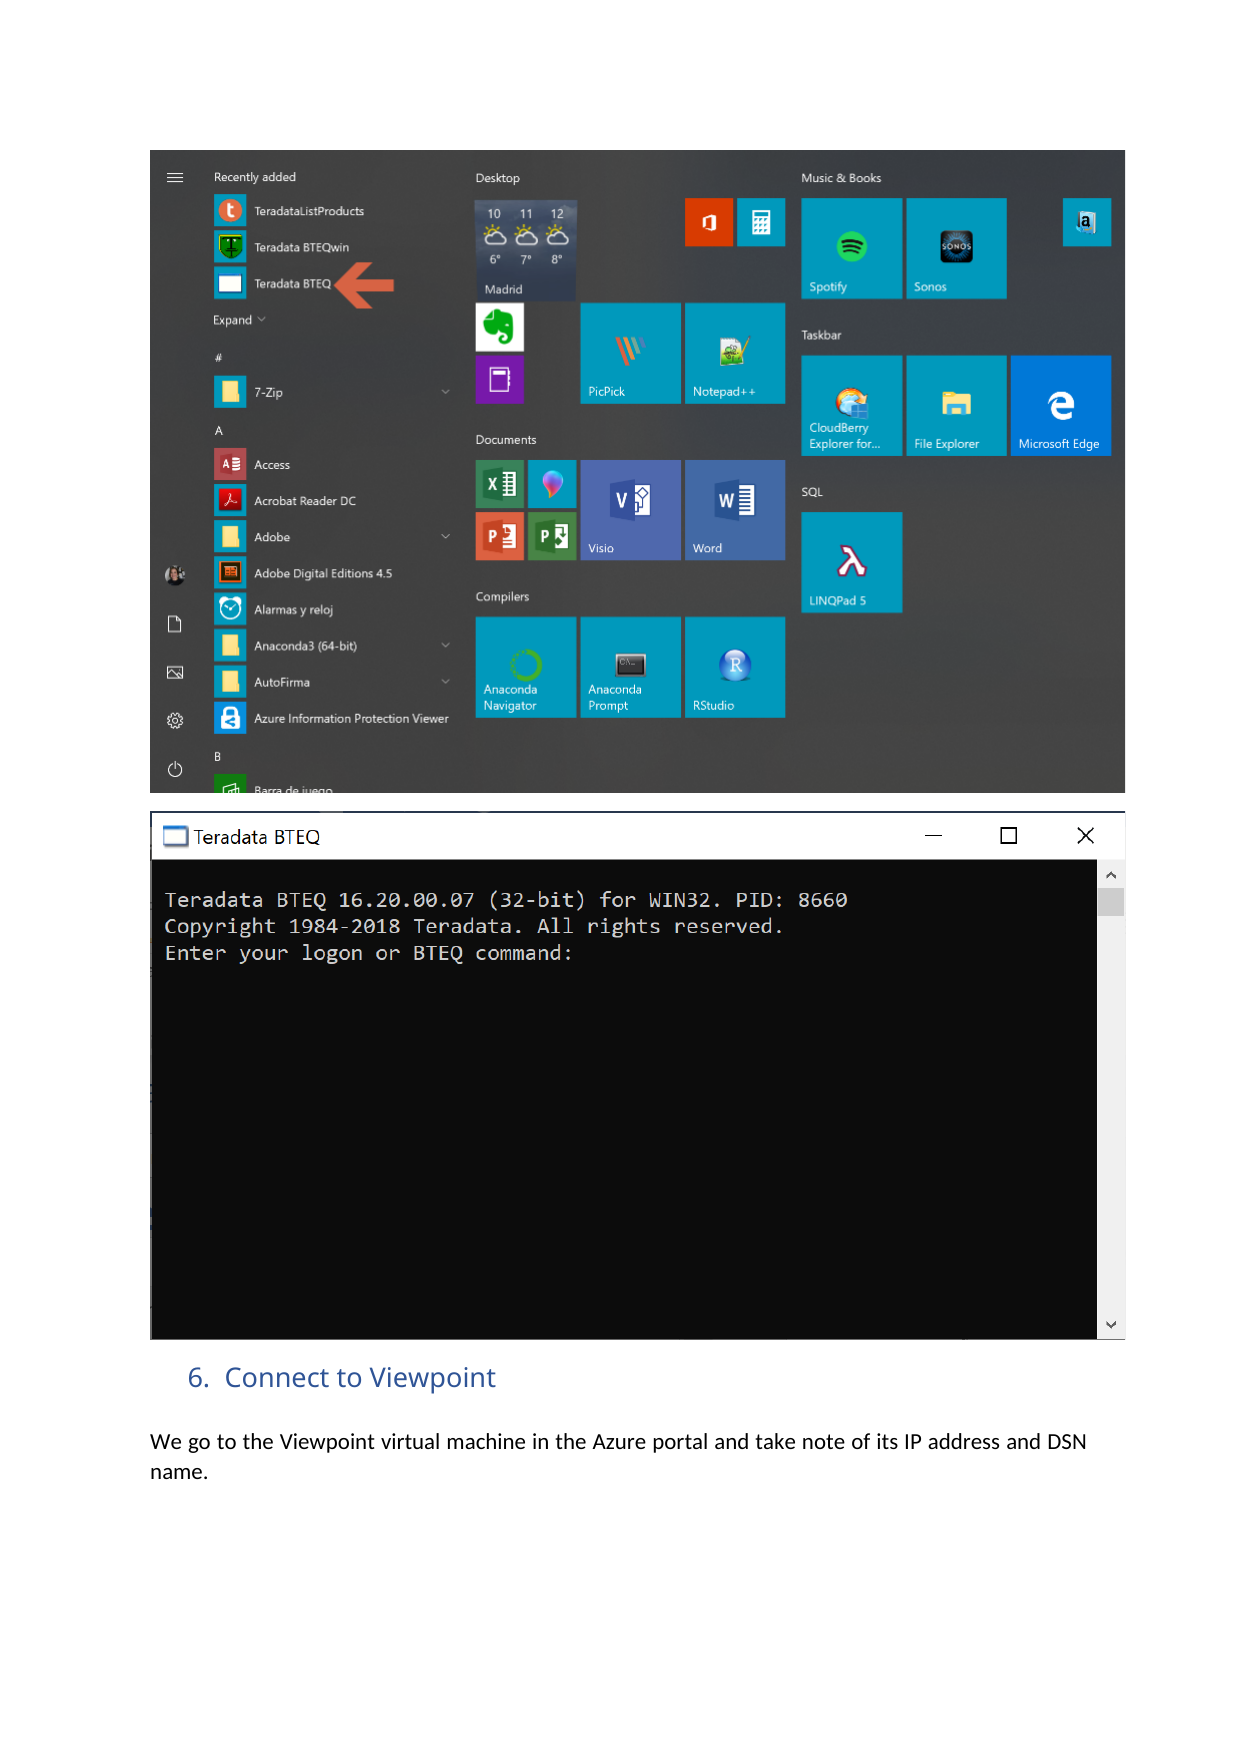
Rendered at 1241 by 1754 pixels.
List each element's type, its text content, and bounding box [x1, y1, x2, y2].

text We go to the Viewpoint virtual machine in the Azure portal and take note of its IP address and DSN name. [150, 1427, 1090, 1485]
picture [150, 811, 1125, 1340]
picture [150, 150, 1125, 793]
subtitle Connect to Viewpoint [187, 1358, 1090, 1395]
